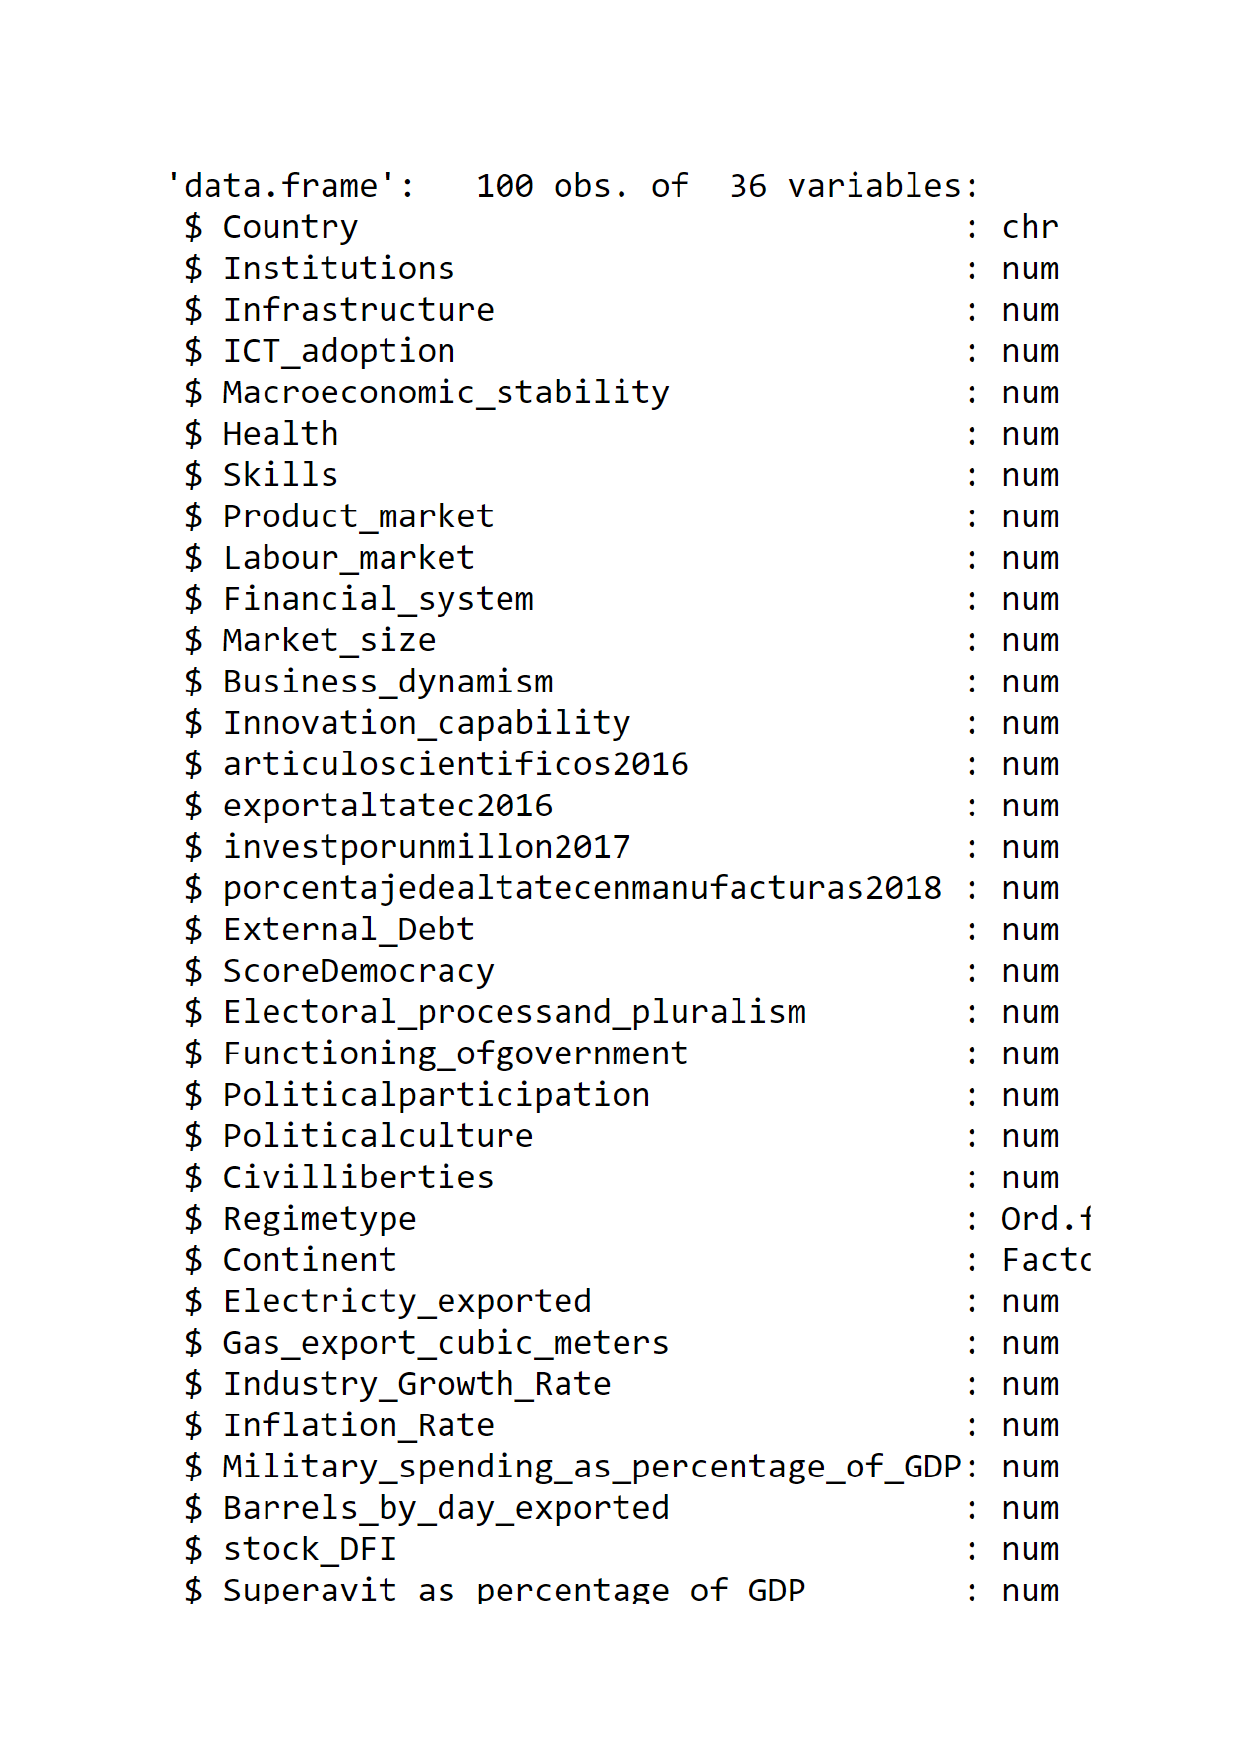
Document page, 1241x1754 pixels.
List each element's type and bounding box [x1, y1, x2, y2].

picture [150, 150, 1091, 1604]
